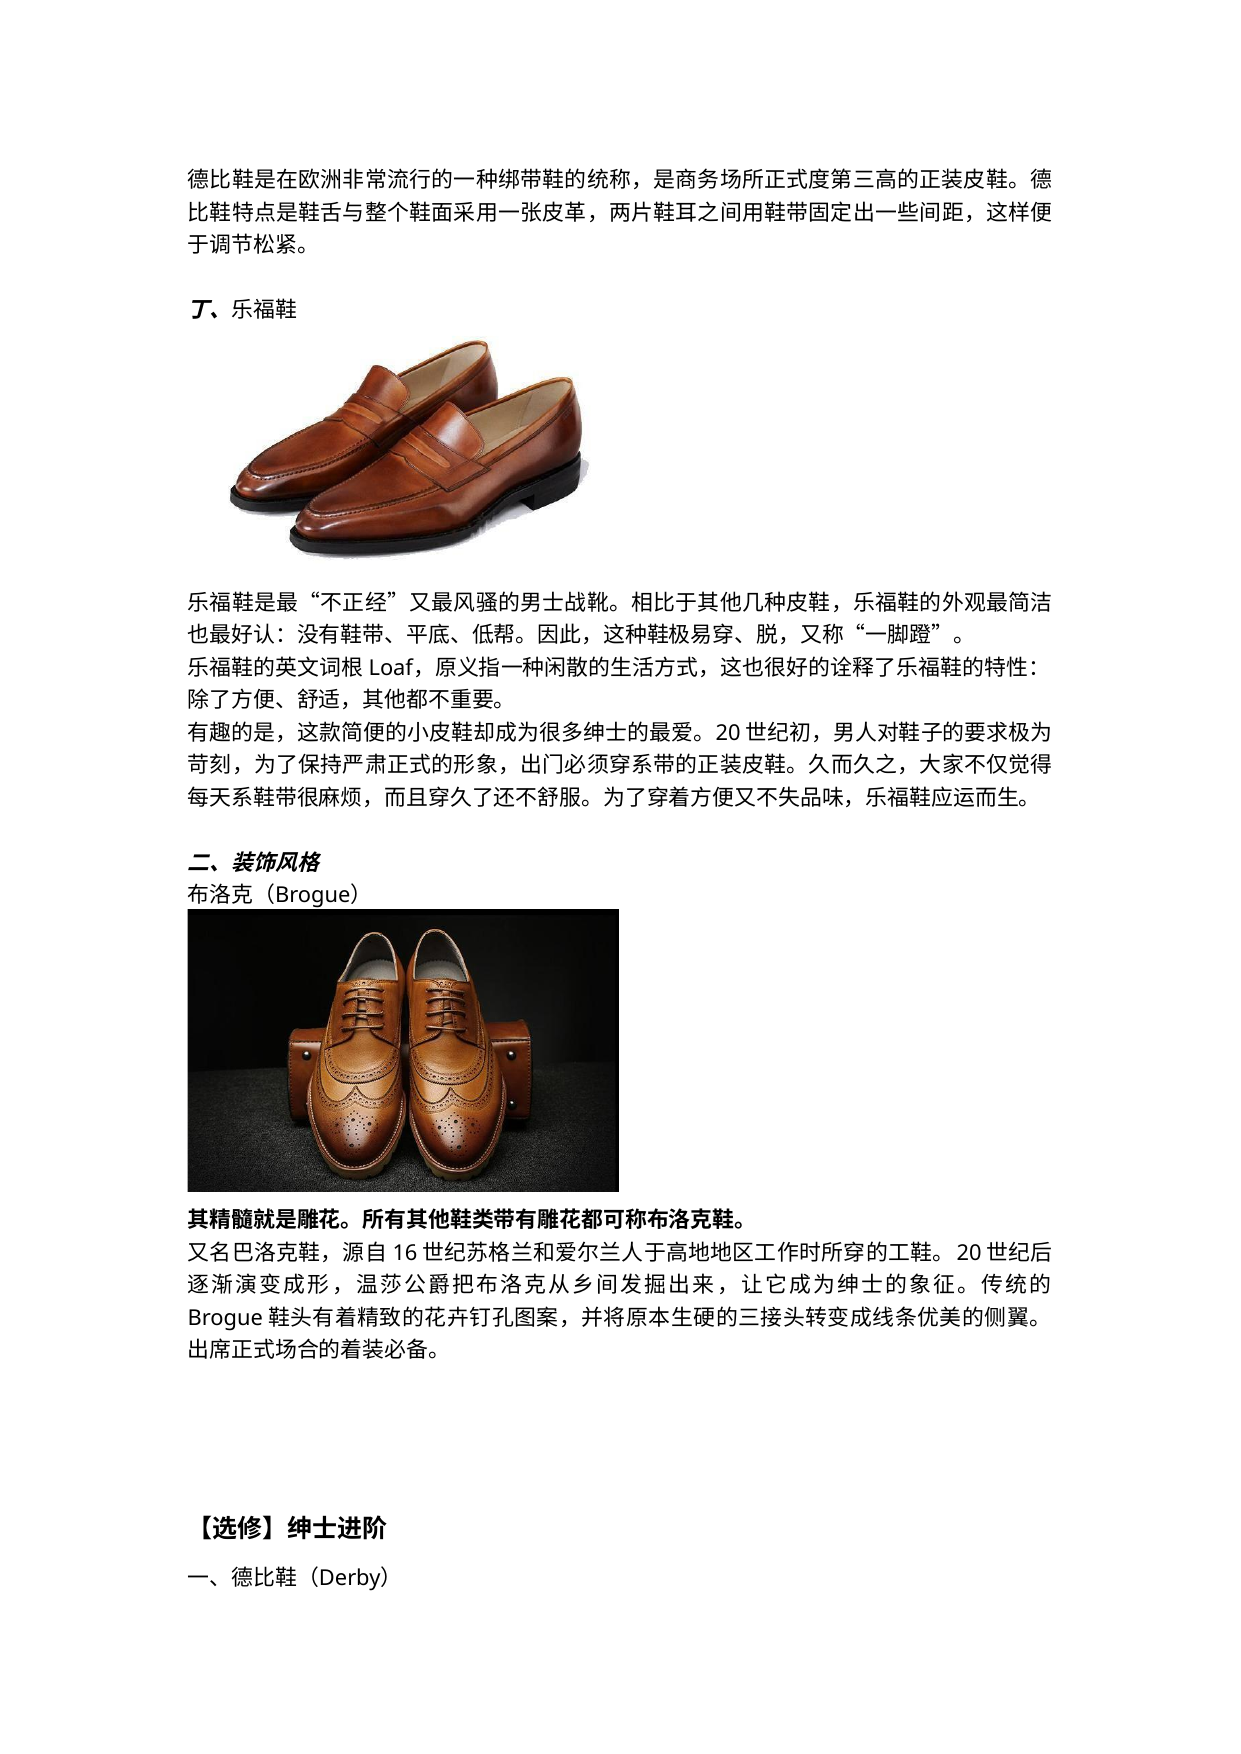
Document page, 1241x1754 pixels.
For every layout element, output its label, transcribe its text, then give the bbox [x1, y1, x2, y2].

text 其精髓就是雕花。所有其他鞋类带有雕花都可称布洛克鞋。 [187, 1202, 1053, 1234]
text 二、装饰风格 [187, 844, 1053, 877]
text 乐福鞋的英文词根Loaf，原义指一种闲散的生活方式，这也很好的诠释了乐福鞋的特性：除了方便、舒适，其他都不重要。 [187, 649, 1053, 714]
text 布洛克（Brogue） [187, 877, 1053, 909]
text 丁、乐福鞋 [187, 292, 1053, 324]
picture [187, 324, 619, 576]
text 【选修】绅士进阶 [187, 1494, 1053, 1559]
text 一、德比鞋（Derby） [187, 1559, 1053, 1592]
text 德比鞋是在欧洲非常流行的一种绑带鞋的统称，是商务场所正式度第三高的正装皮鞋。德比鞋特点是鞋舌与整个鞋面采用一张皮革，两片鞋耳之间用鞋带固定出一些间距，这样便于调节松紧。 [187, 162, 1053, 259]
text 有趣的是，这款简便的小皮鞋却成为很多绅士的最爱。20世纪初，男人对鞋子的要求极为苛刻，为了保持严肃正式的形象，出门必须穿系带的正装皮鞋。久而久之，大家不仅觉得每天系鞋带很麻烦，而且穿久了还不舒服。为了穿着方便又不失品味，乐福鞋应运而生。 [187, 714, 1053, 812]
text 又名巴洛克鞋，源自16世纪苏格兰和爱尔兰人于高地地区工作时所穿的工鞋。20世纪后逐渐演变成形，温莎公爵把布洛克从乡间发掘出来，让它成为绅士的象征。传统的Brogue鞋头有着精致的花卉钉孔图案，并将原本生硬的三接头转变成线条优美的侧翼。出席正式场合的着装必备。 [187, 1234, 1053, 1364]
picture [187, 909, 619, 1192]
text 乐福鞋是最“不正经”又最风骚的男士战靴。相比于其他几种皮鞋，乐福鞋的外观最简洁，也最好认：没有鞋带、平底、低帮。因此，这种鞋极易穿、脱，又称“一脚蹬”。 [187, 584, 1053, 649]
